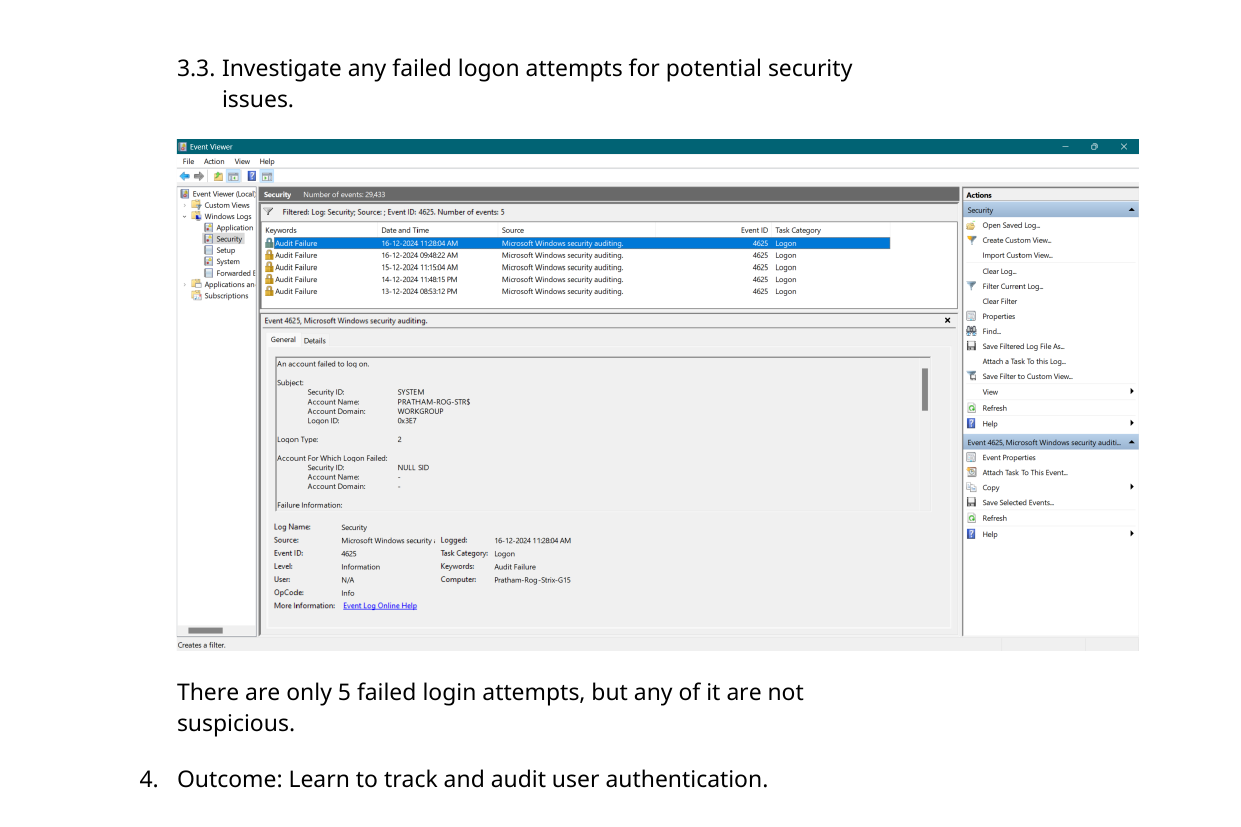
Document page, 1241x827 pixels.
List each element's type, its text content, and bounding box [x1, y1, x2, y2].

picture [176, 139, 1139, 651]
list Investigate any failed logon attempts for potential security issues. [177, 52, 909, 114]
list Outcome: Learn to track and audit user authentication. [139, 763, 909, 794]
text There are only 5 failed login attempts, but any of it are not suspicious. [177, 676, 909, 738]
